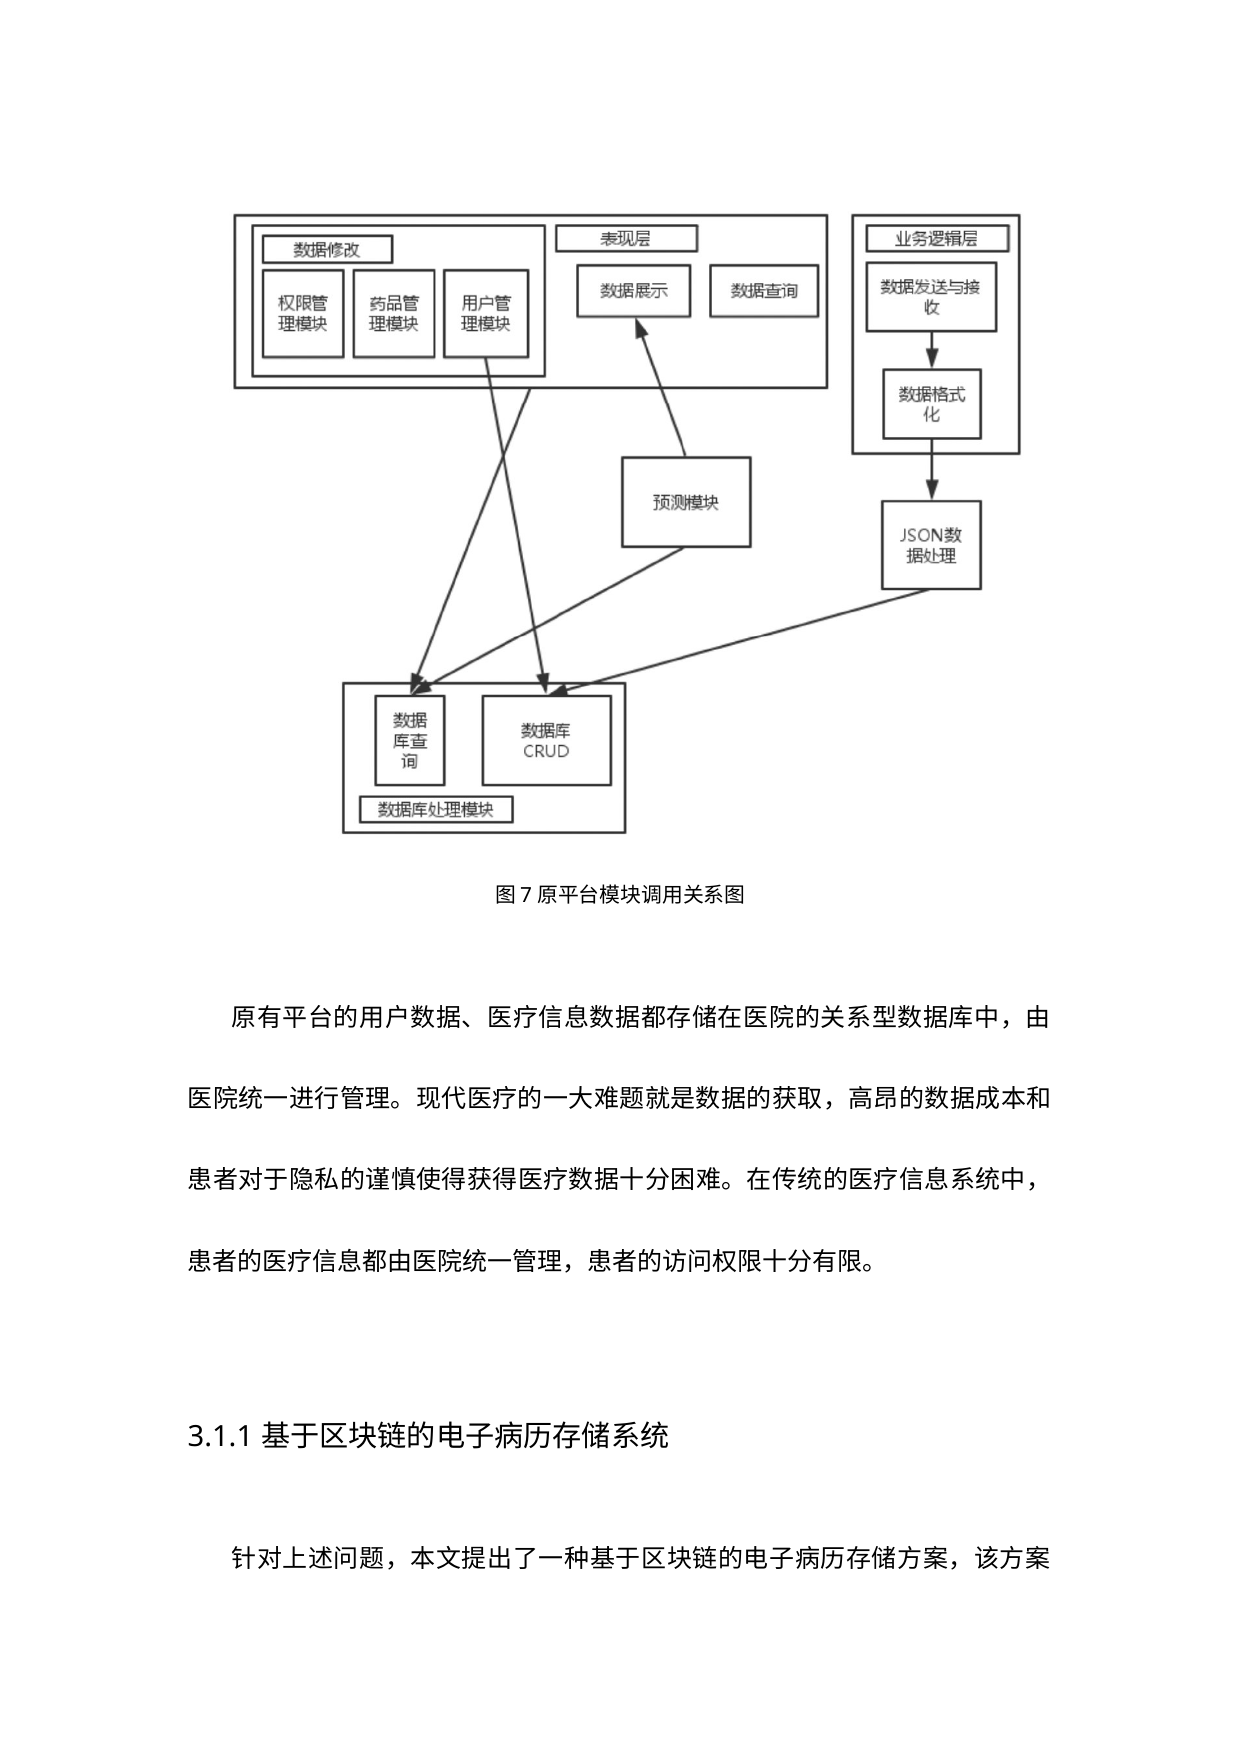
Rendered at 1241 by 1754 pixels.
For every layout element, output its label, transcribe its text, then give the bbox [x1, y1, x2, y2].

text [187, 1524, 1053, 1589]
picture [187, 169, 1053, 870]
text 图7 原平台模块调用关系图 [187, 877, 1053, 909]
text 原有平台的用户数据、医疗信息数据都存储在医院的关系型数据库中，由医院统一进行管理。现代医疗的一大难题就是数据的获取，高昂的数据成本和患者对于隐私的谨慎使得获得医疗数据十分困难。在传统的医疗信息系统中，患者的医疗信息都由医院统一管理，患者的访问权限十分有限。 [187, 983, 1053, 1292]
subtitle 3.1.1 基于区块链的电子病历存储系统 [187, 1401, 1053, 1466]
